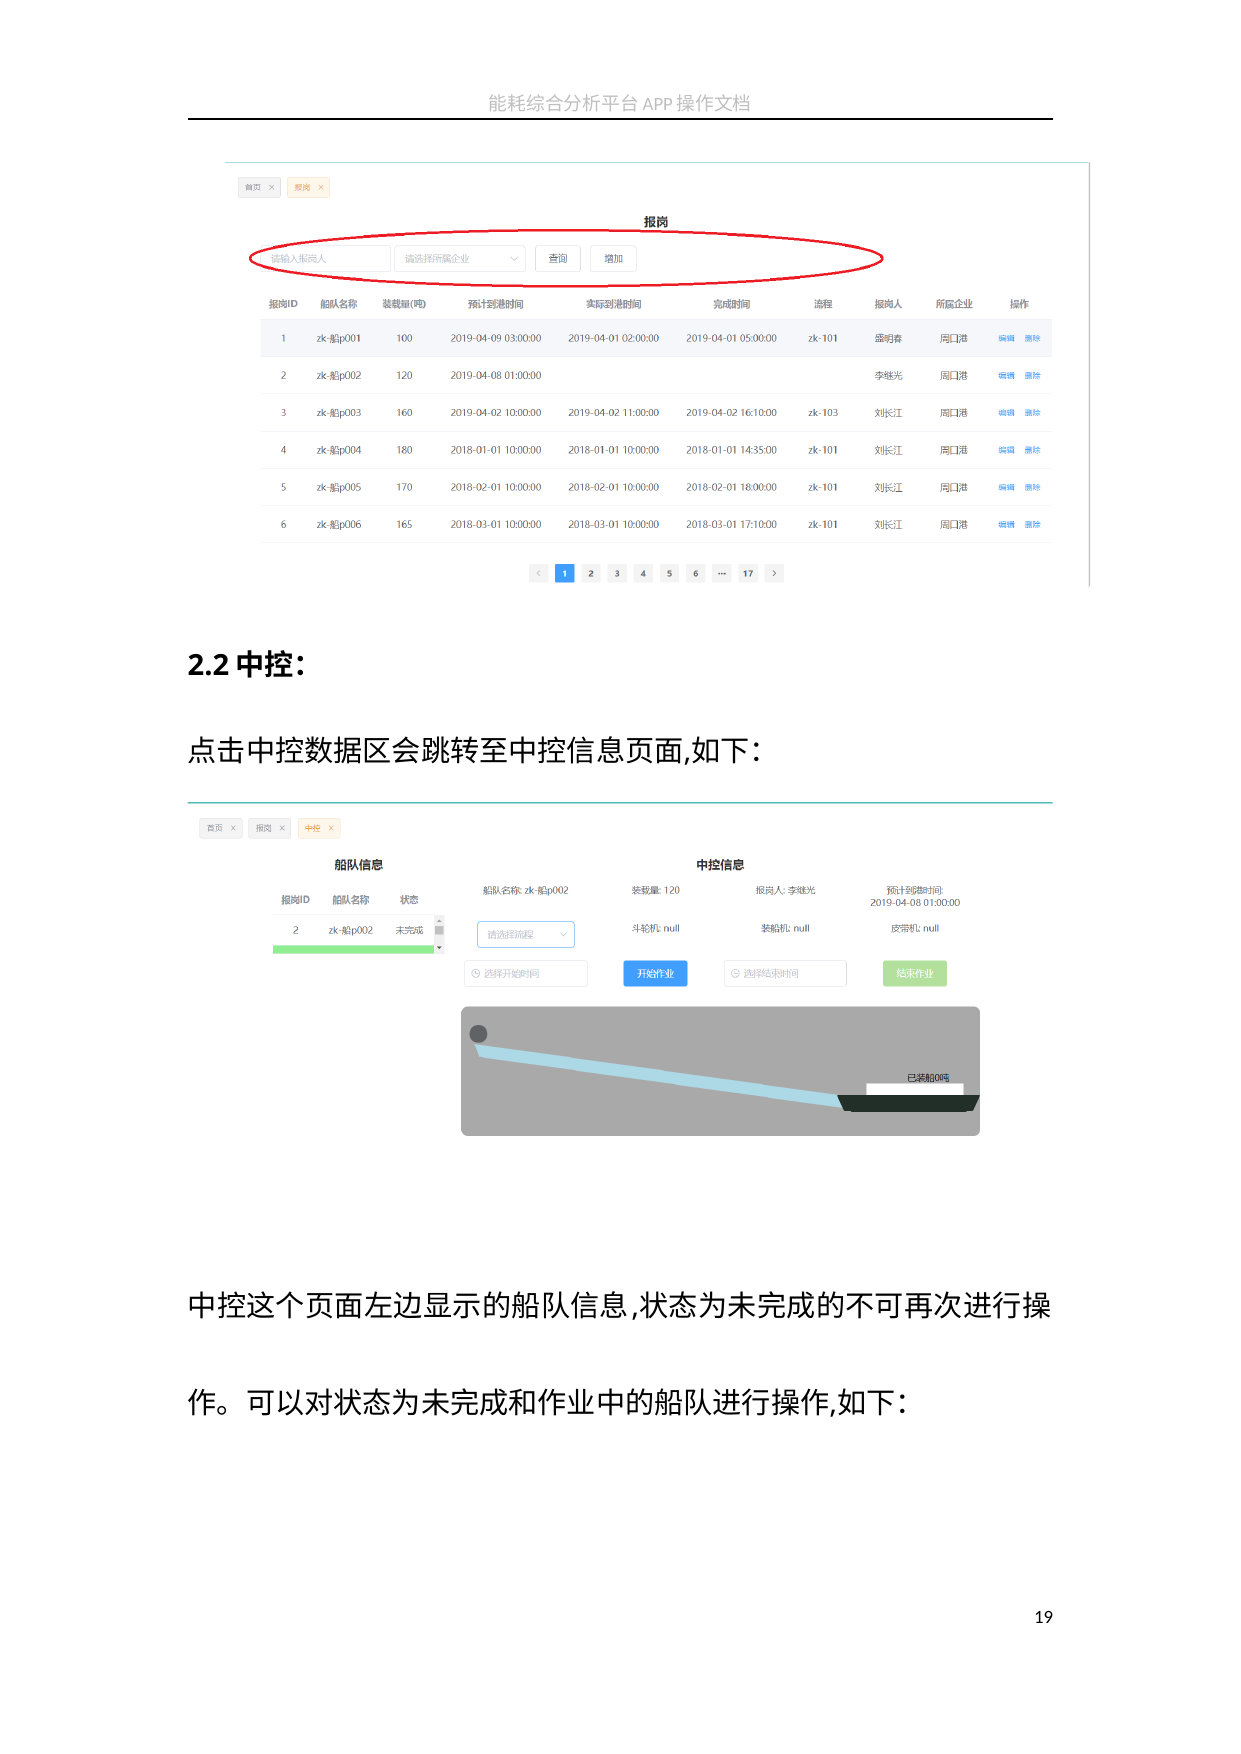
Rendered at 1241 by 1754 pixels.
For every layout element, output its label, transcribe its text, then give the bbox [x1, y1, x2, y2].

text 中控这个页面左边显示的船队信息,状态为未完成的不可再次进行操作。可以对状态为未完成和作业中的船队进行操作,如下： [187, 1271, 1053, 1433]
text 点击中控数据区会跳转至中控信息页面,如下： [187, 716, 1053, 781]
picture [187, 802, 1053, 1232]
picture [225, 162, 1091, 588]
text 2.2中控： [187, 630, 1053, 695]
